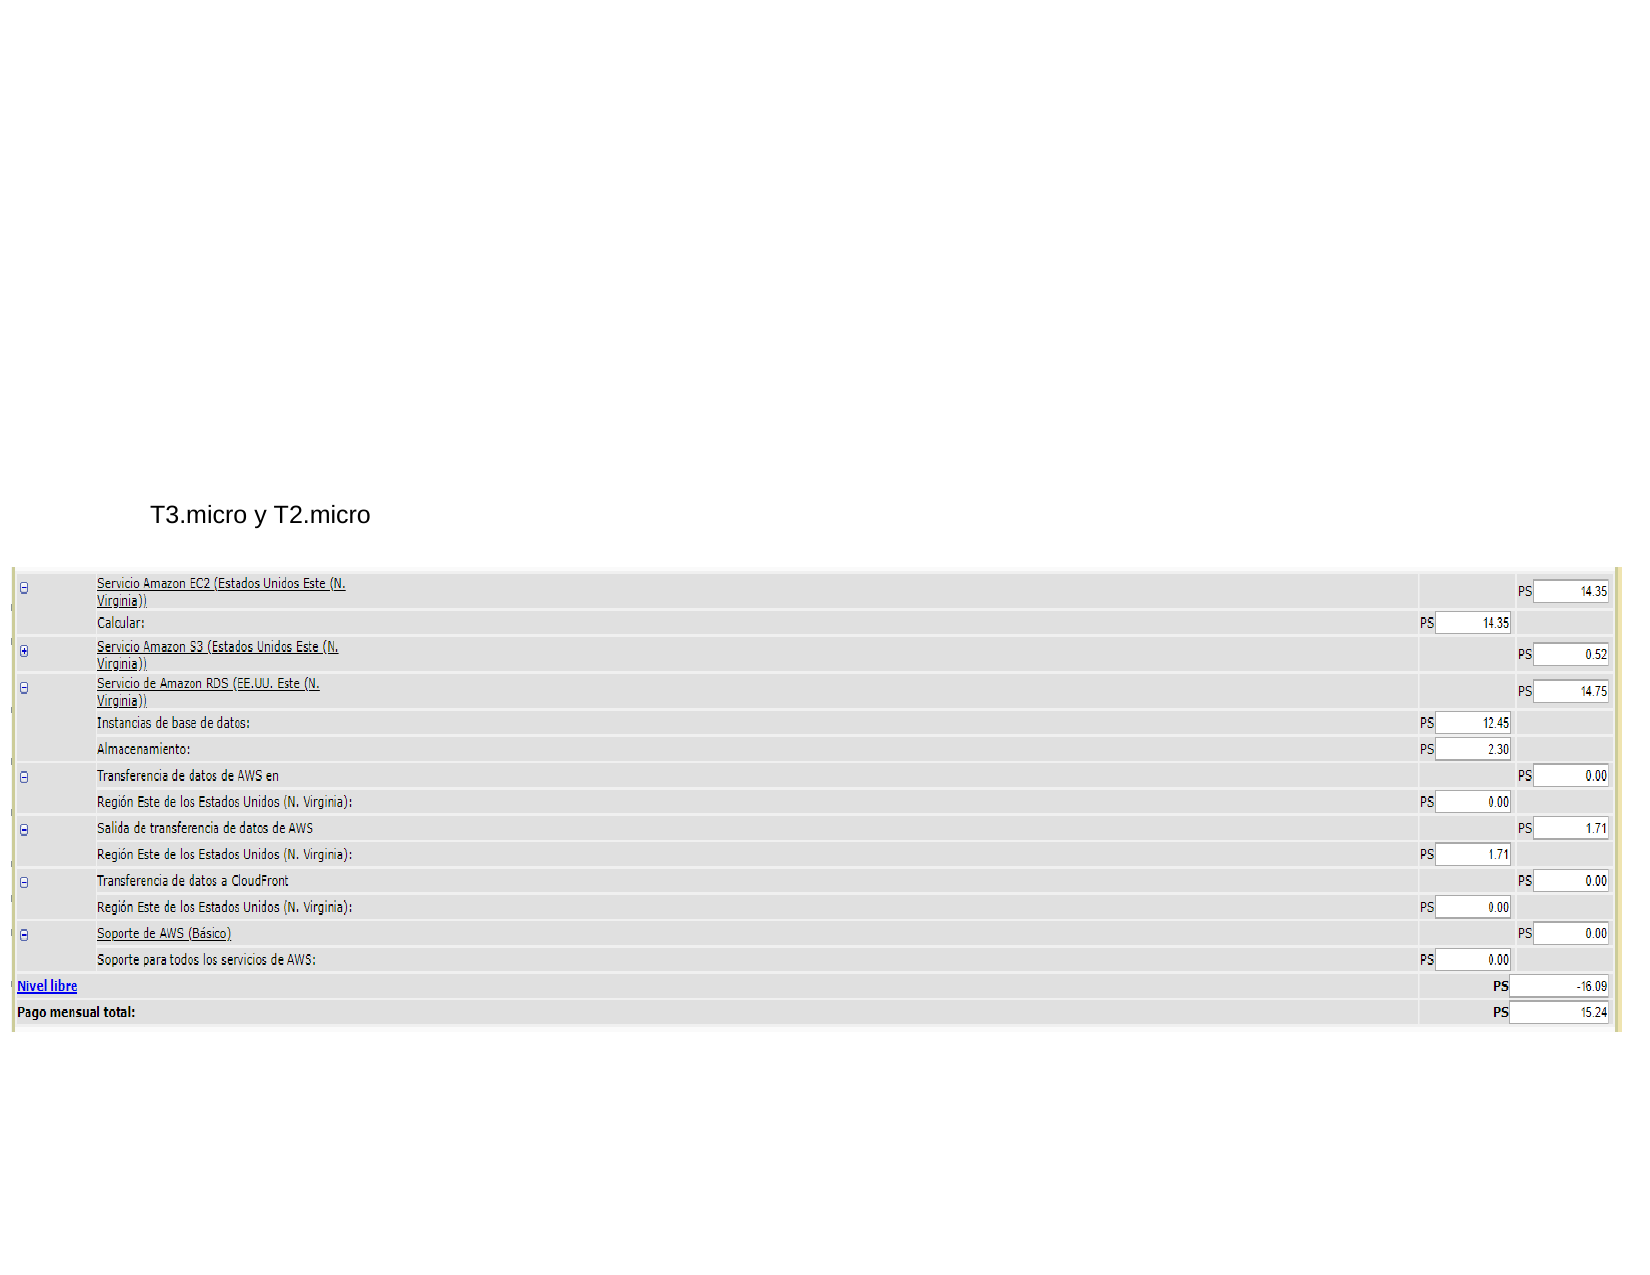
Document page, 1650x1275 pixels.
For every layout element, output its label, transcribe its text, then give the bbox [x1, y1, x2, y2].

text T3.micro y T2.micro [150, 501, 1500, 529]
picture [11, 567, 1622, 1032]
